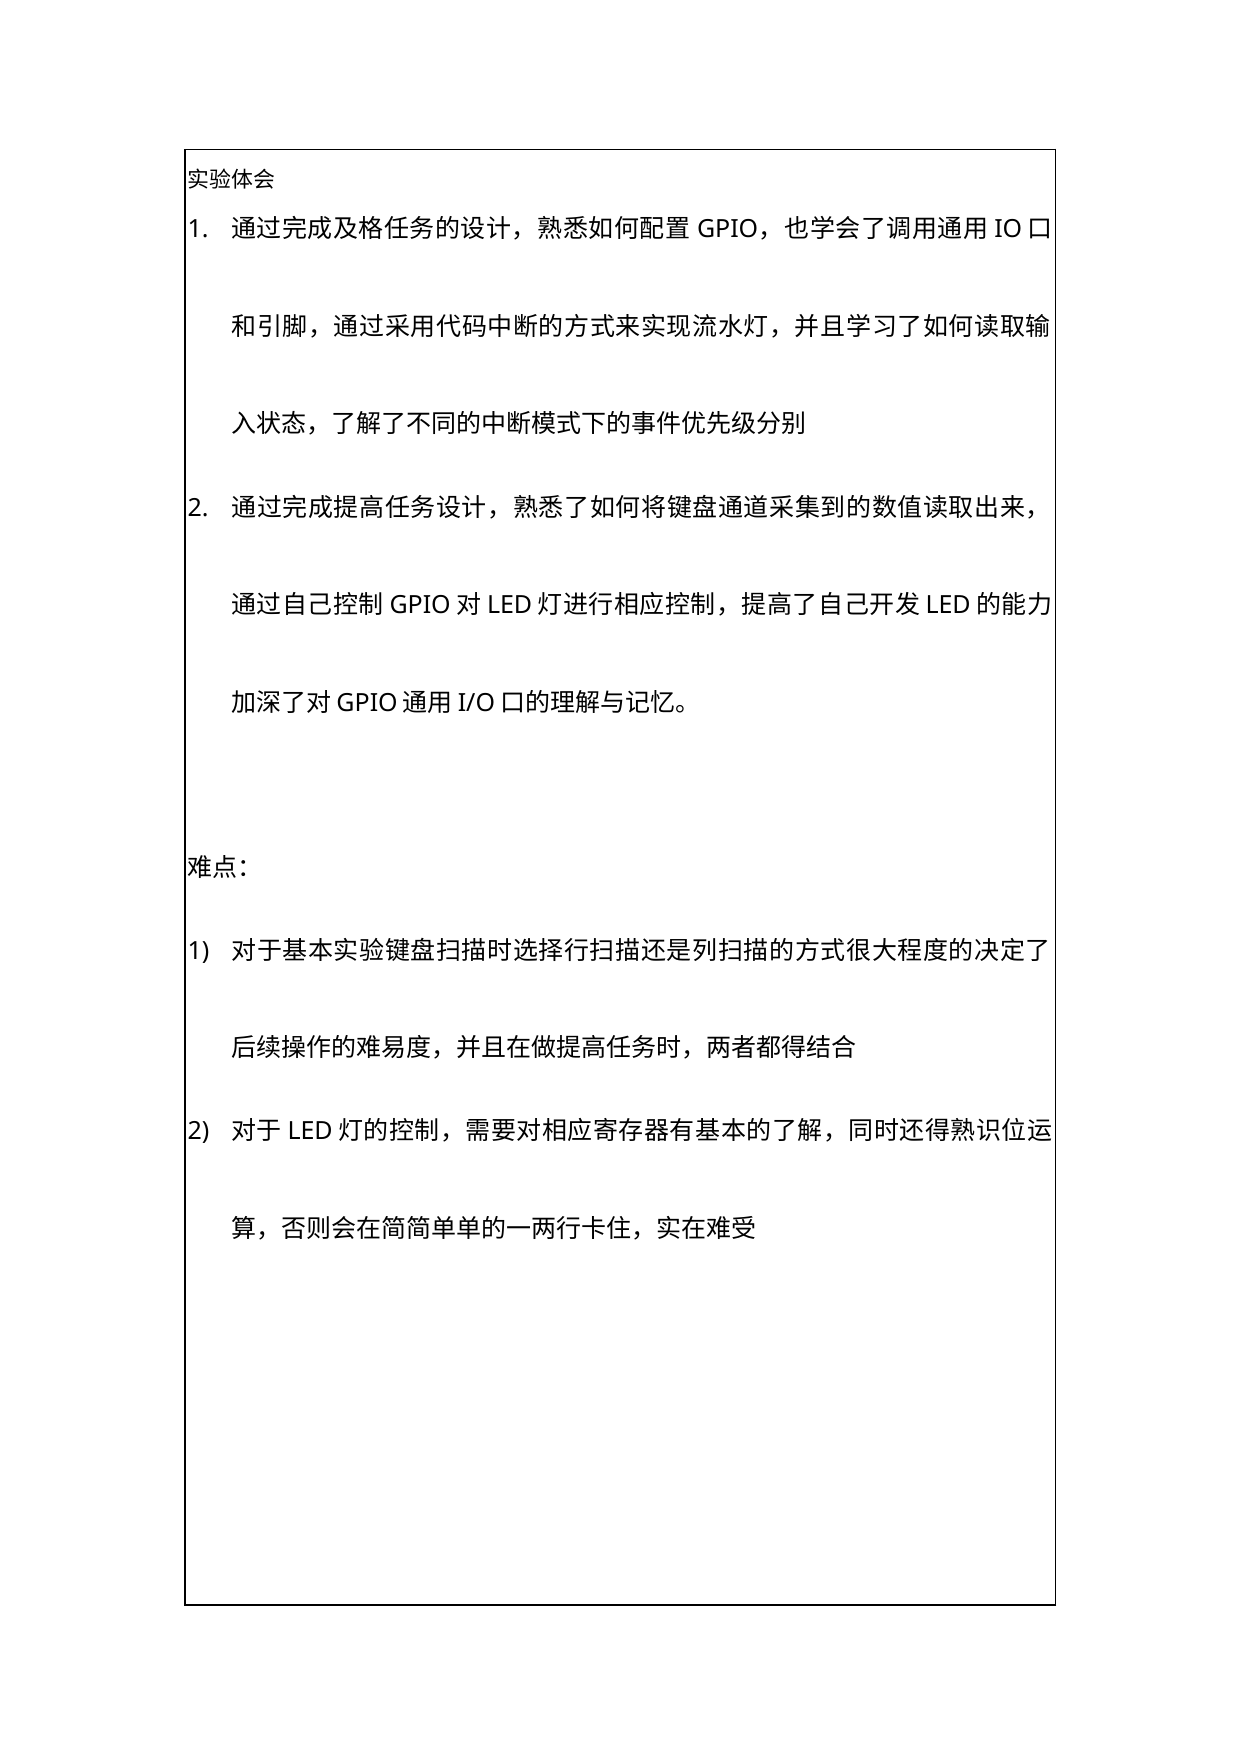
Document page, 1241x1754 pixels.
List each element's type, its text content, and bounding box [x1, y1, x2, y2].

list 难点： [187, 833, 1053, 898]
list 通过完成提高任务设计，熟悉了如何将键盘通道采集到的数值读取出来，通过自己控制GPIO对LED灯进行相应控制，提高了自己开发LED的能力，加深了对GPIO通用I/O口的理解与记忆。 [187, 473, 1053, 733]
list 对于基本实验键盘扫描时选择行扫描还是列扫描的方式很大程度的决定了后续操作的难易度，并且在做提高任务时，两者都得结合 [187, 916, 1053, 1078]
list 对于LED灯的控制，需要对相应寄存器有基本的了解，同时还得熟识位运算，否则会在简简单单的一两行卡住，实在难受 [187, 1096, 1053, 1259]
text 实验体会 [187, 162, 1053, 194]
list 通过完成及格任务的设计，熟悉如何配置GPIO，也学会了调用通用IO口和引脚，通过采用代码中断的方式来实现流水灯，并且学习了如何读取输入状态，了解了不同的中断模式下的事件优先级分别 [187, 194, 1053, 454]
